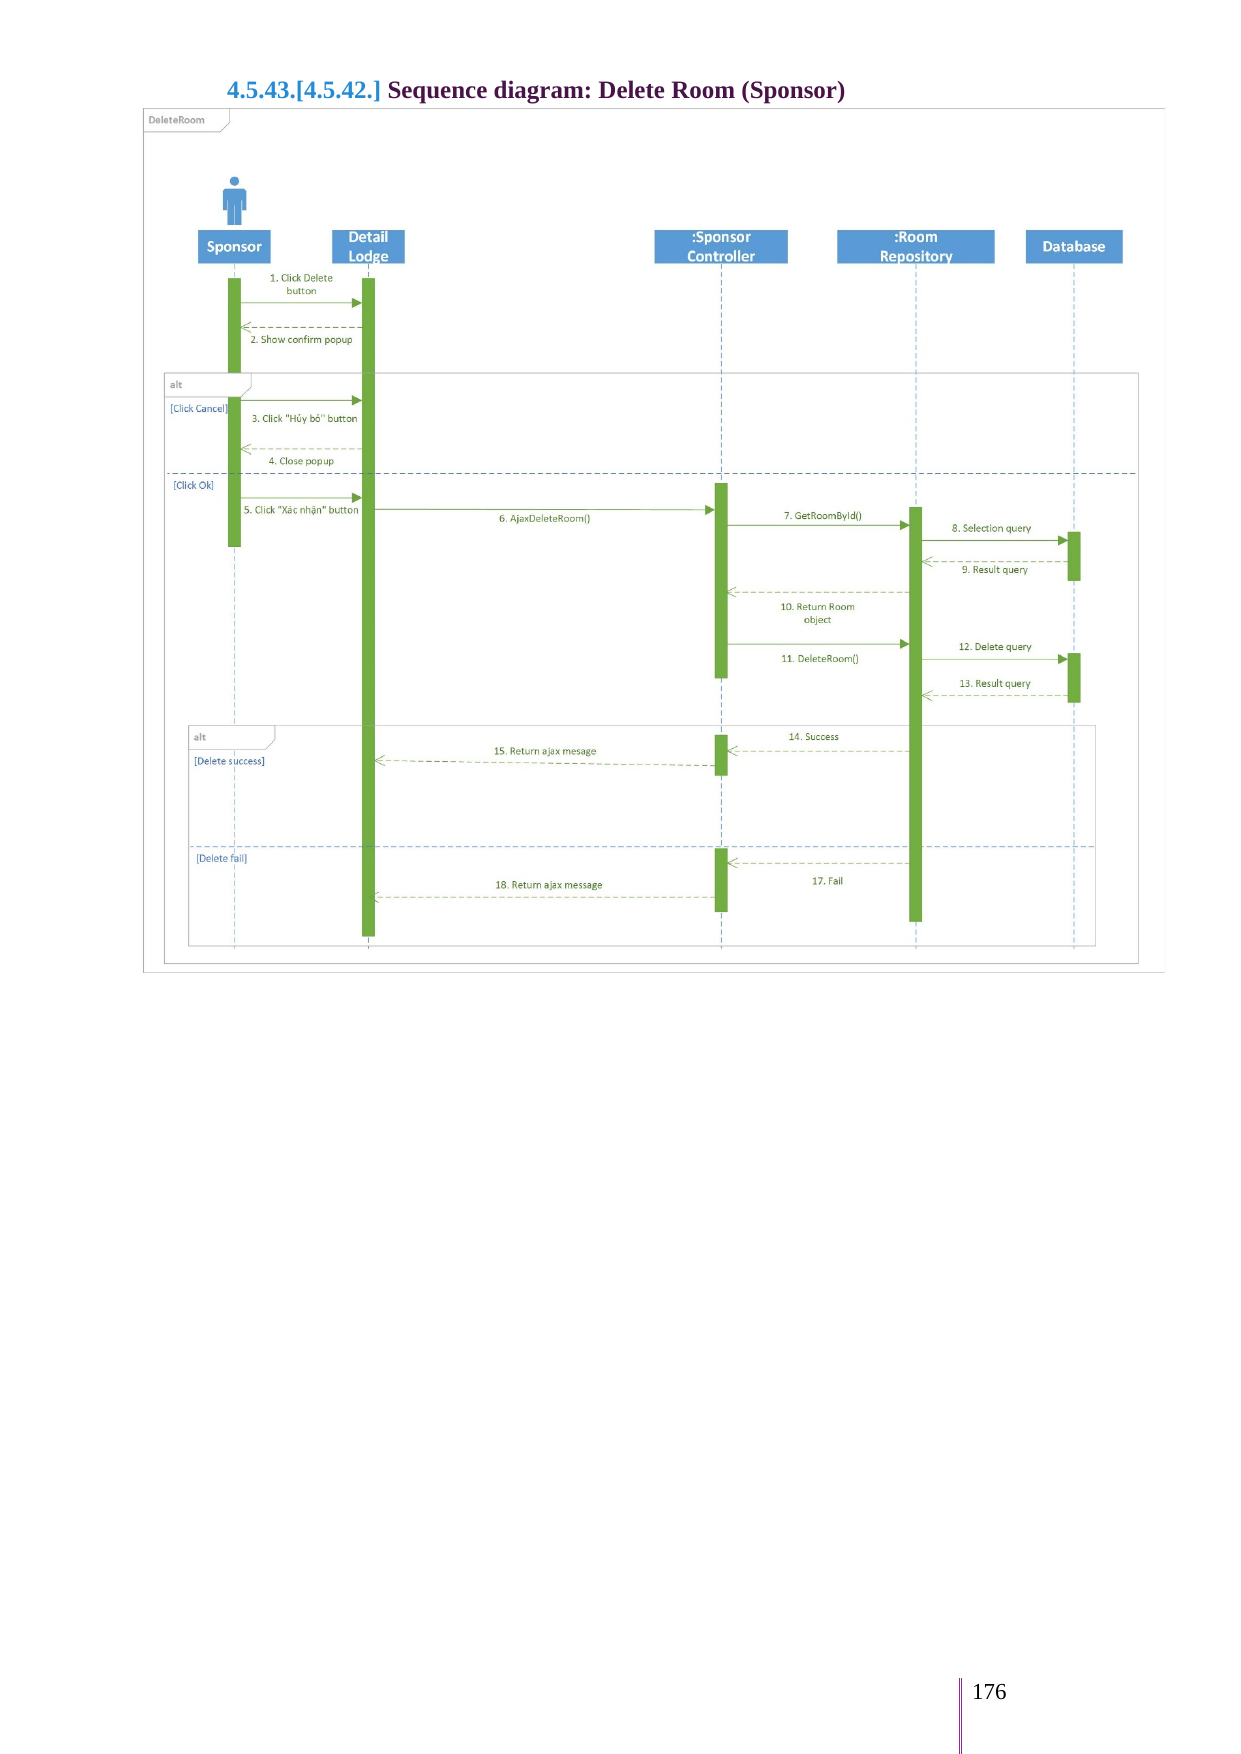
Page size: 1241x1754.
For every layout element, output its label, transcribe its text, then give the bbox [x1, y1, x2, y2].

subtitle Sequence diagram: Delete Room (Sponsor) [227, 75, 1165, 104]
picture [142, 108, 1166, 973]
